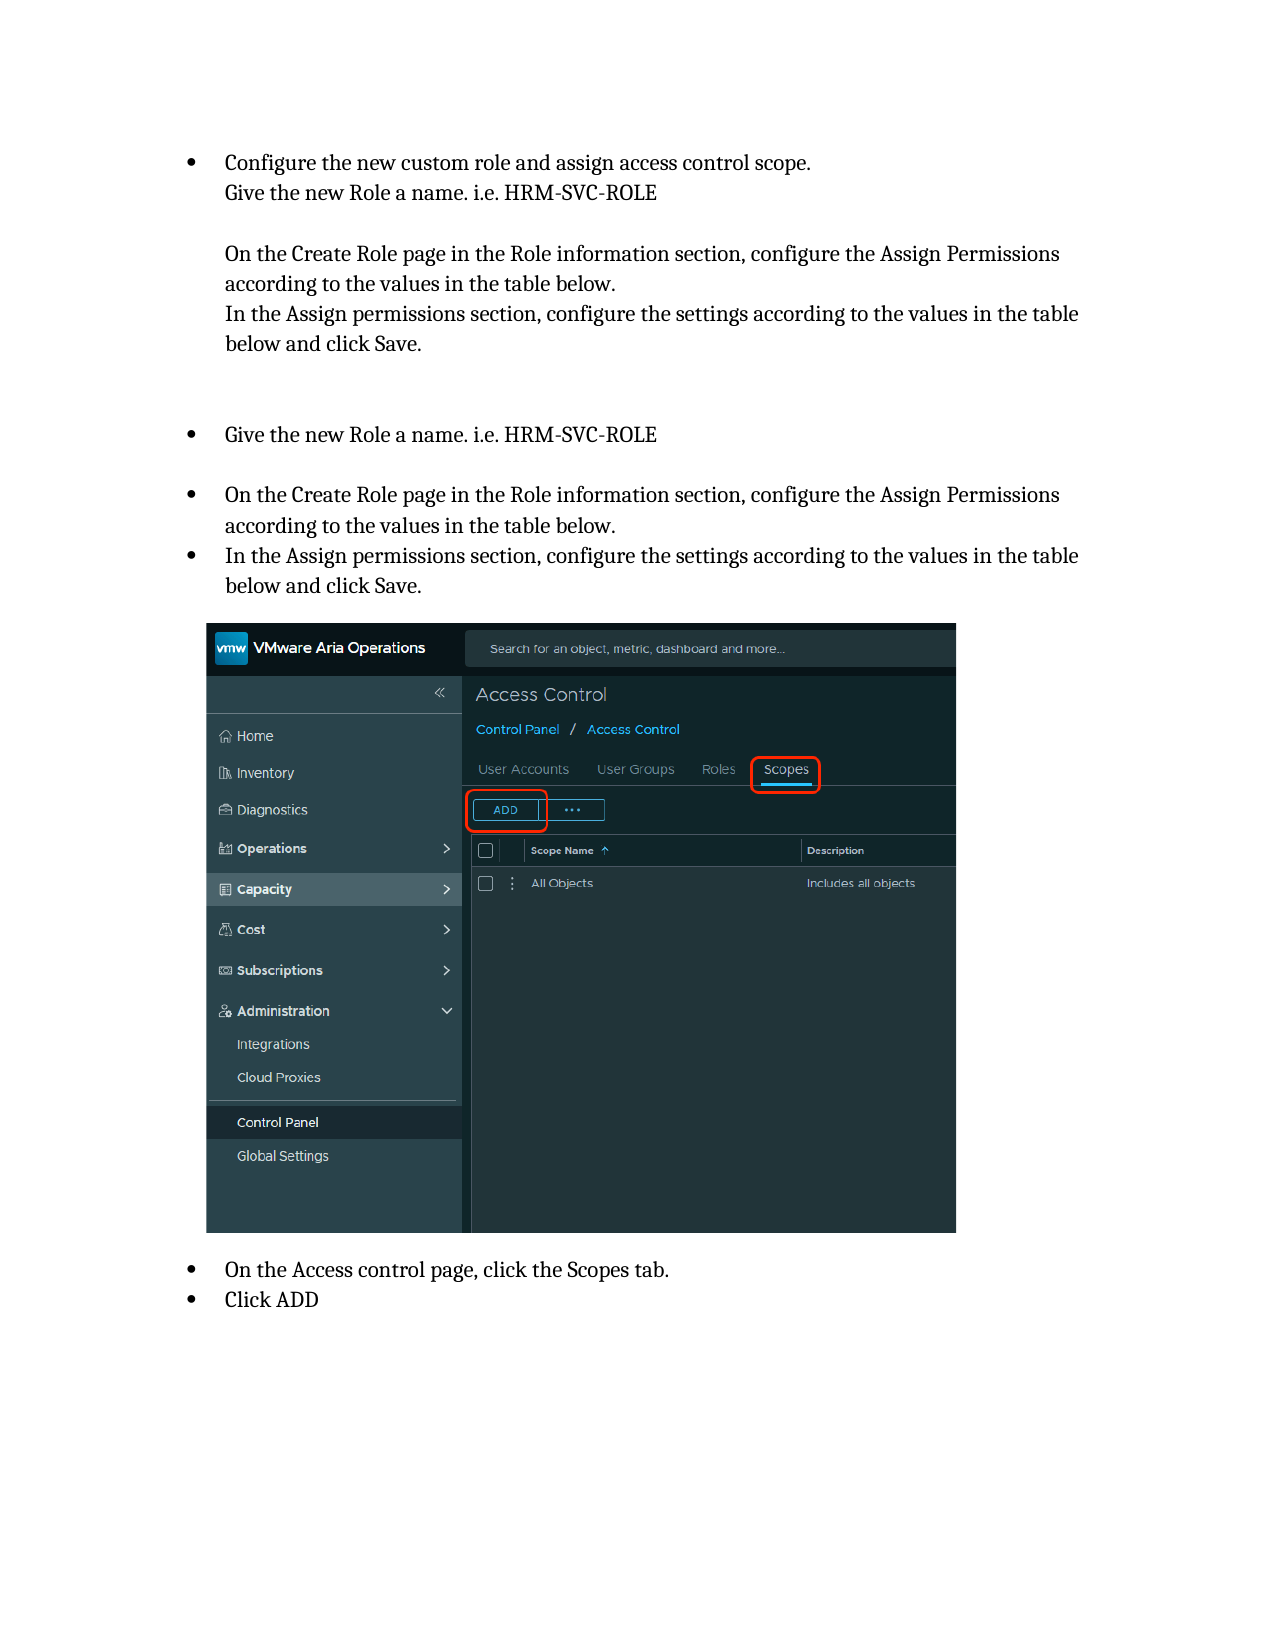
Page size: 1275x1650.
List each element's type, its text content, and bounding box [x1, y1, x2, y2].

picture [206, 623, 957, 1233]
list Give the new Role a name. i.e. HRM-SVC-ROLE [187, 422, 1087, 478]
list In the Assign permissions section, configure the settings according to the values in the table below and click Save. [187, 543, 1087, 599]
list On the Create Role page in the Role information section, configure the Assign Permissions according to the values in the table below. [187, 482, 1087, 539]
list Configure the new custom role and assign access control scope. Give the new Role a name. i.e. HRM-SVC-ROLE On the Create Role page in the Role information section, configure the Assign Permissions according to the values in the table below. In the Assign permissions section, configure the settings according to the values in the table below and click Save. [187, 150, 1087, 418]
list On the Access control page, click the Scopes tab. [187, 1257, 1087, 1283]
list Click ADD [187, 1287, 1087, 1344]
